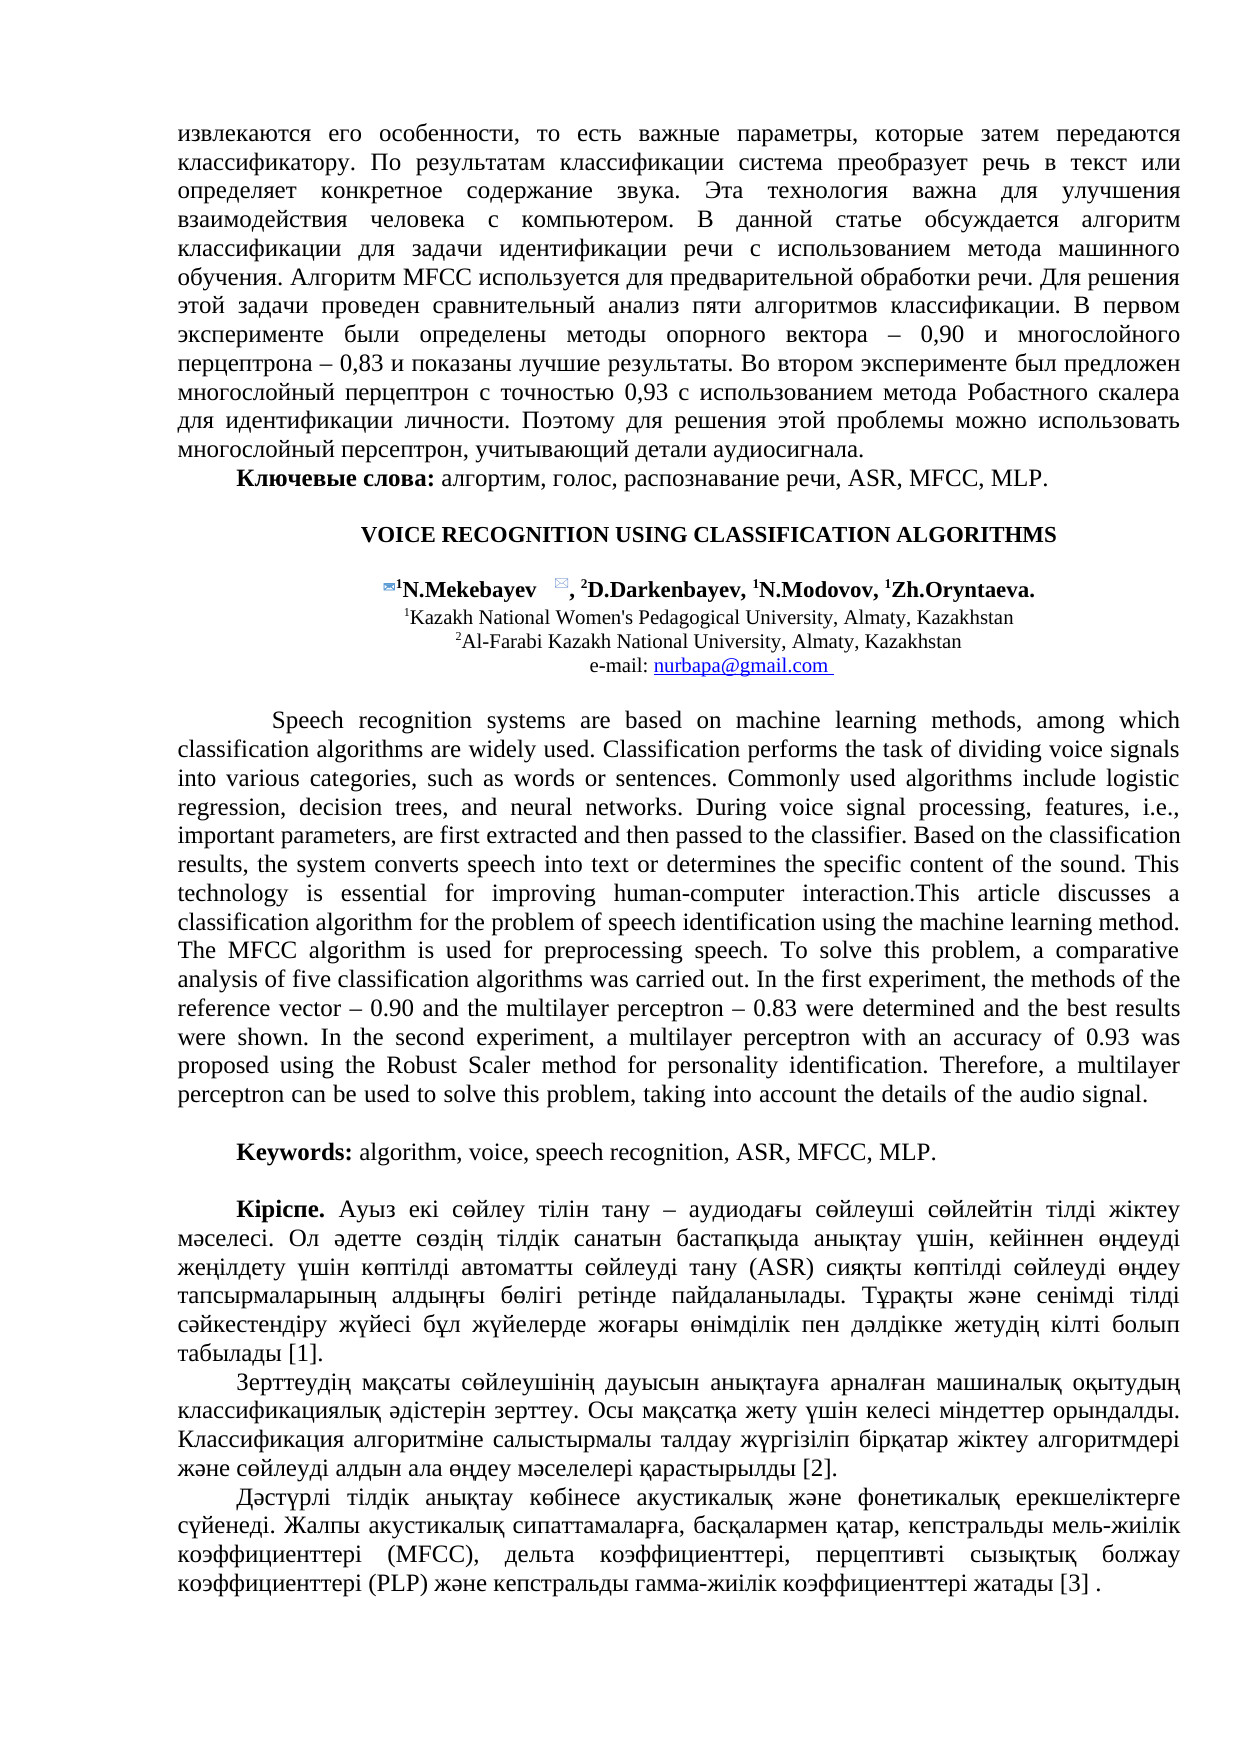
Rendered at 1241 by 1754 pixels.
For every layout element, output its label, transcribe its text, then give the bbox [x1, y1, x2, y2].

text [177, 118, 1181, 463]
text 1Kazakh National Women's Pedagogical University, Almaty, Kazakhstan [177, 604, 1181, 629]
text 2Al-Farabi Kazakh National University, Almaty, Kazakhstan [177, 629, 1181, 653]
text Ключевые слова: алгортим, голос, распознавание речи, ASR, MFCC, MLP. [177, 463, 1181, 492]
text VOICE RECOGNITION USING CLASSIFICATION ALGORITHMS [177, 521, 1181, 547]
text Зерттеудің мақсаты сөйлеушінің дауысын анықтауға арналған машиналық оқытудың классификациялық әдістерін зерттеу. Осы мақсатқа жету үшін келесі міндеттер орындалды. Классификация алгоритміне салыстырмалы талдау жүргізіліп бірқатар жіктеу алгоритмдері және сөйлеуді алдын ала өңдеу мәселелері қарастырылды [2]. [177, 1367, 1181, 1482]
text Keywords: algorithm, voice, speech recognition, ASR, MFCC, MLP. [177, 1137, 1181, 1166]
text 1N.Mekebayev 🖂, 2D.Darkenbayev, 1N.Modovov, 1Zh.Oryntaeva. [177, 573, 1181, 604]
text Дәстүрлі тілдік анықтау көбінесе акустикалық және фонетикалық ерекшеліктерге сүйенеді. Жалпы акустикалық сипаттамаларға, басқалармен қатар, кепстральды мель-жиілік коэффициенттері (MFCC), дельта коэффициенттері, перцептивті сызықтық болжау коэффициенттері (PLP) және кепстральды гамма-жиілік коэффициенттері жатады [3] . [177, 1482, 1181, 1597]
text e-mail: nurbapa@gmail.com [177, 653, 1181, 677]
text Кіріспе. Ауыз екі сөйлеу тілін тану – аудиодағы сөйлеуші сөйлейтін тілді жіктеу мәселесі. Ол әдетте сөздің тілдік санатын бастапқыда анықтау үшін, кейіннен өңдеуді жеңілдету үшін көптілді автоматты сөйлеуді тану (ASR) сияқты көптілді сөйлеуді өңдеу тапсырмаларының алдыңғы бөлігі ретінде пайдаланылады. Тұрақты және сенімді тілді сәйкестендіру жүйесі бұл жүйелерде жоғары өнімділік пен дәлдікке жетудің кілті болып табылады [1]. [177, 1194, 1181, 1367]
text In Speech recognition systems are based on machine learning methods, among which classification algorithms are widely used. Classification performs the task of dividing voice signals into various categories, such as words or sentences. Commonly used algorithms include logistic regression, decision trees, and neural networks. During voice signal processing, features, i.e., important parameters, are first extracted and then passed to the classifier. Based on the classification results, the system converts speech into text or determines the specific content of the sound. This technology is essential for improving human-computer interaction.This article discusses a classification algorithm for the problem of speech identification using the machine learning method. The MFCC algorithm is used for preprocessing speech. To solve this problem, a comparative analysis of five classification algorithms was carried out. In the first experiment, the methods of the reference vector – 0.90 and the multilayer perceptron – 0.83 were determined and the best results were shown. In the second experiment, a multilayer perceptron with an accuracy of 0.93 was proposed using the Robust Scaler method for personality identification. Therefore, a multilayer perceptron can be used to solve this problem, taking into account the details of the audio signal. be used, taking into account the details of the audio. signal. [177, 706, 1181, 1137]
